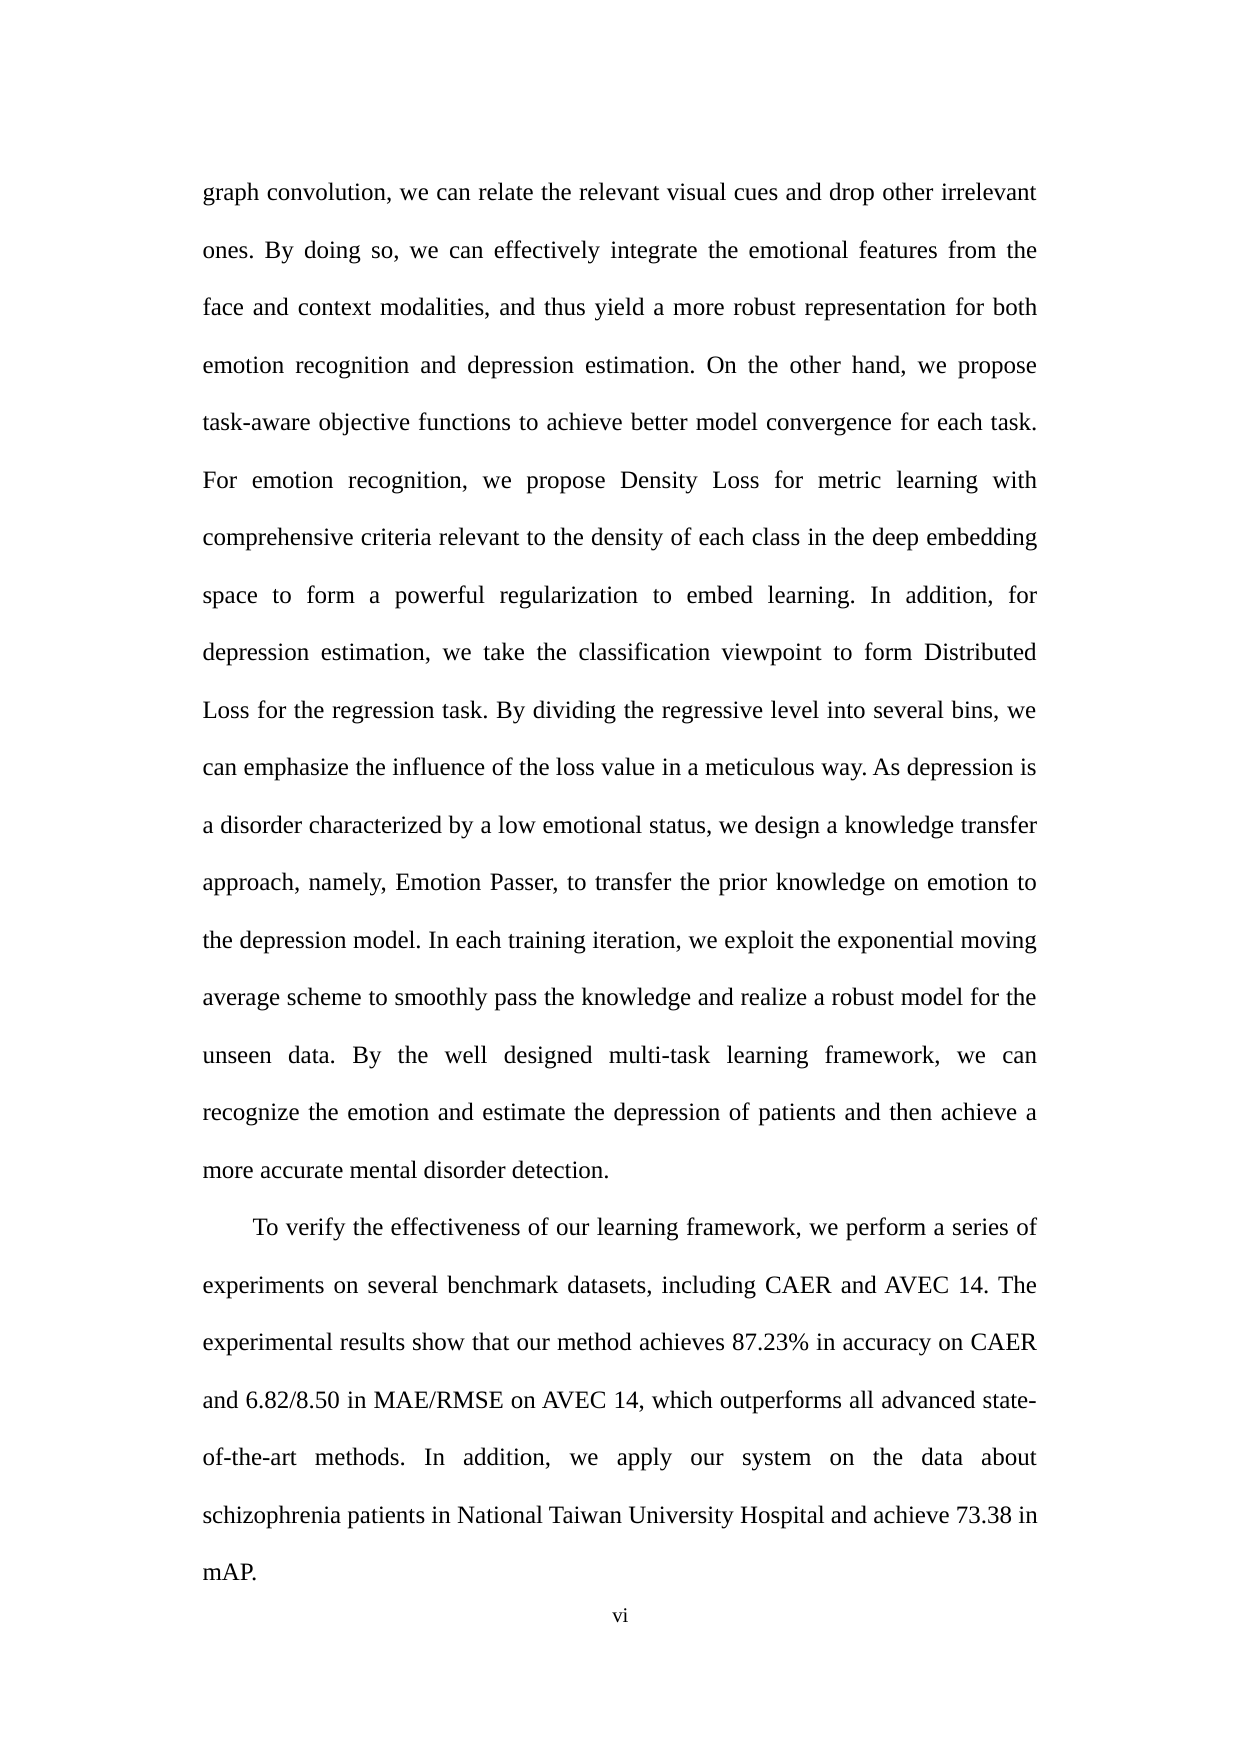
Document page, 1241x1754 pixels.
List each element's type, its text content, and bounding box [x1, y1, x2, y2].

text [202, 177, 1038, 1183]
text To verify the effectiveness of our learning framework, we perform a series of experiments on several benchmark datasets, including CAER and AVEC 14. The experimental results show that our method achieves 87.23% in accuracy on CAER and 6.82/8.50 in MAE/RMSE on AVEC 14, which outperforms all advanced state-of-the-art methods. In addition, we apply our system on the data about schizophrenia patients in National Taiwan University Hospital and achieve 73.38 in mAP. [202, 1212, 1038, 1586]
